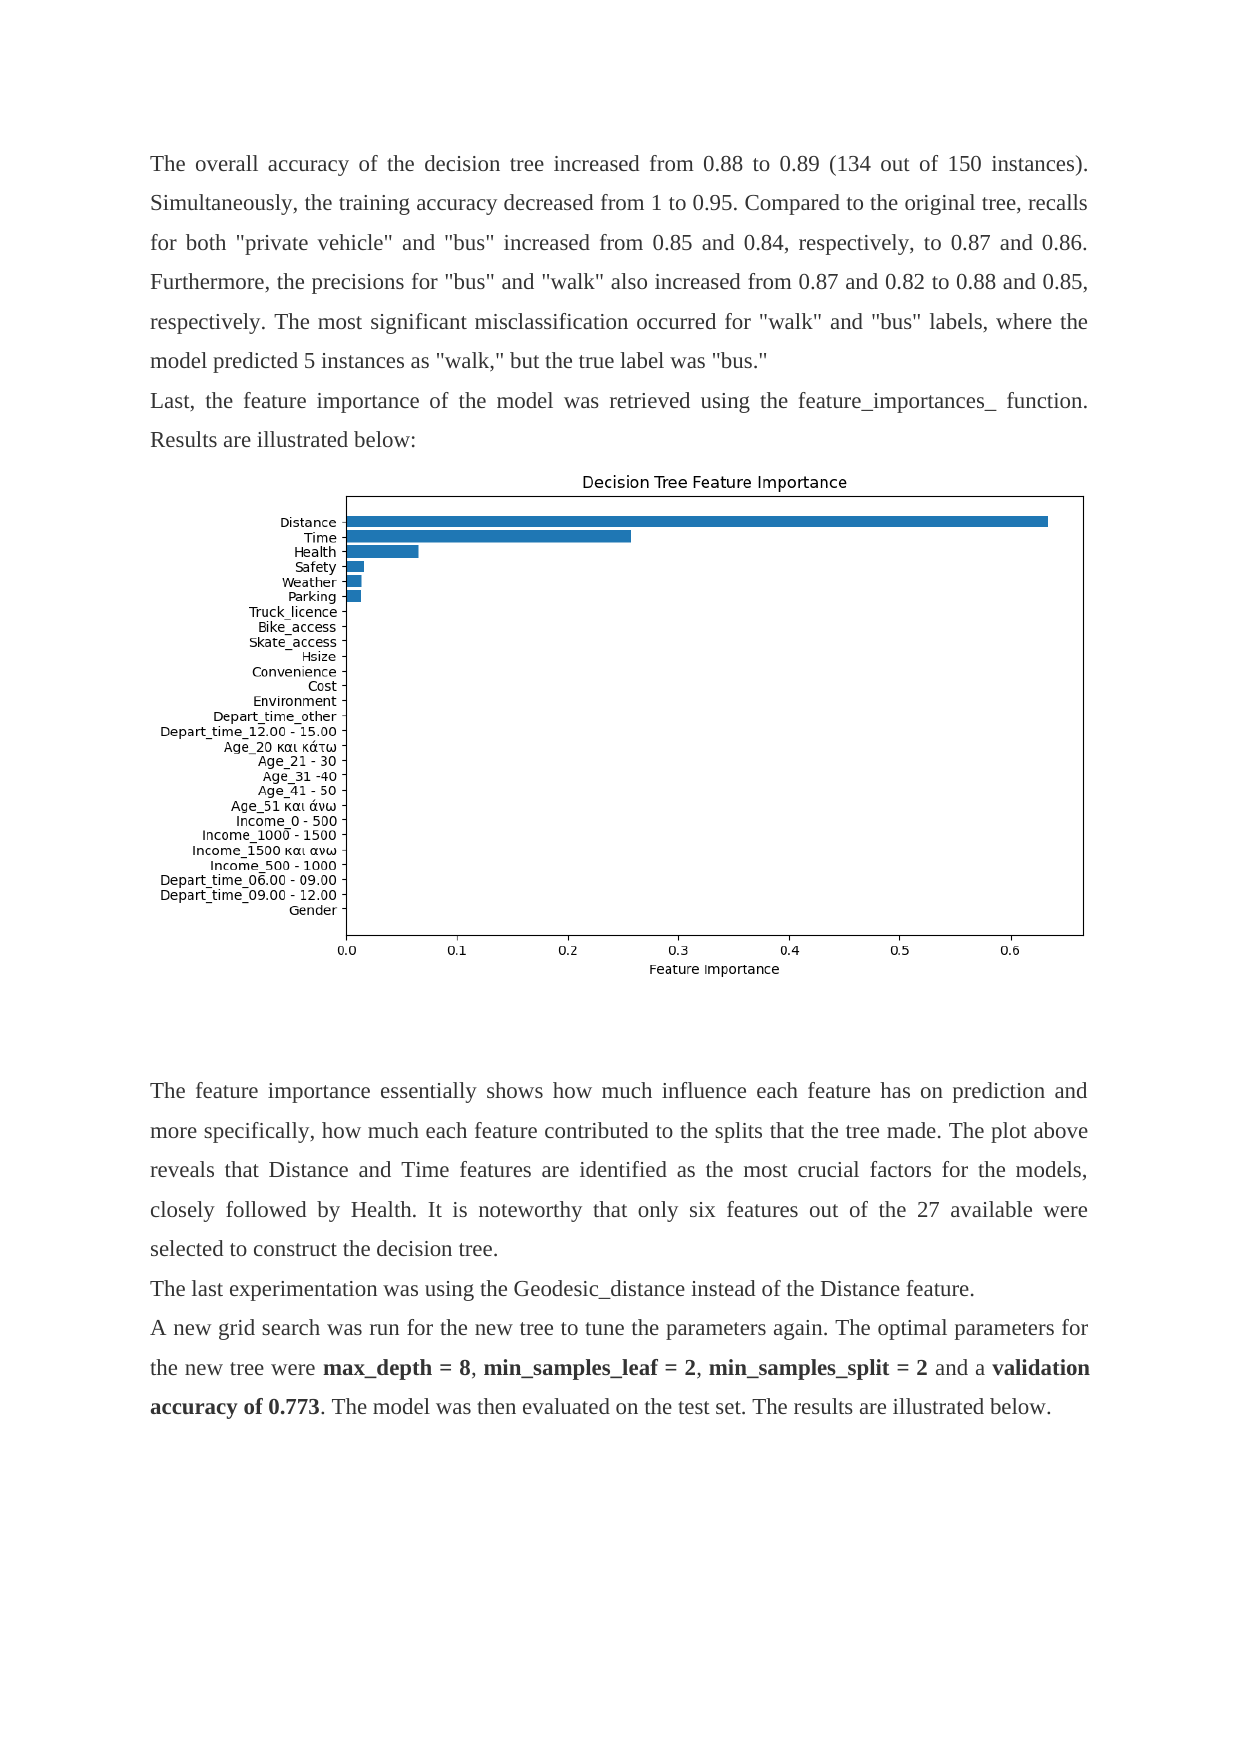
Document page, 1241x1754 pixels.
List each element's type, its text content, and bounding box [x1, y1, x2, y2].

text The feature importance essentially shows how much influence each feature has on prediction and more specifically, how much each feature contributed to the splits that the tree made. The plot above reveals that Distance and Time features are identified as the most crucial factors for the models, closely followed by Health. It is noteworthy that only six features out of the 27 available were selected to construct the decision tree. [150, 1077, 1090, 1262]
picture [150, 465, 1091, 985]
text A new grid search was run for the new tree to tune the parameters again. The optimal parameters for the new tree were max_depth = 8, min_samples_leaf = 2, min_samples_split = 2 and a validation accuracy of 0.773. The model was then evaluated on the test set. The results are illustrated below. [150, 1314, 1090, 1420]
text The last experimentation was using the Geodesic_distance instead of the Distance feature. [150, 1275, 1090, 1301]
text Last, the feature importance of the model was retrieved using the feature_importances_ function. Results are illustrated below: [150, 387, 1090, 453]
text The overall accuracy of the decision tree increased from 0.88 to 0.89 (134 out of 150 instances). Simultaneously, the training accuracy decreased from 1 to 0.95. Compared to the original tree, recalls for both "private vehicle" and "bus" increased from 0.85 and 0.84, respectively, to 0.87 and 0.86. Furthermore, the precisions for "bus" and "walk" also increased from 0.87 and 0.82 to 0.88 and 0.85, respectively. The most significant misclassification occurred for "walk" and "bus" labels, where the model predicted 5 instances as "walk," but the true label was "bus." [150, 150, 1090, 374]
